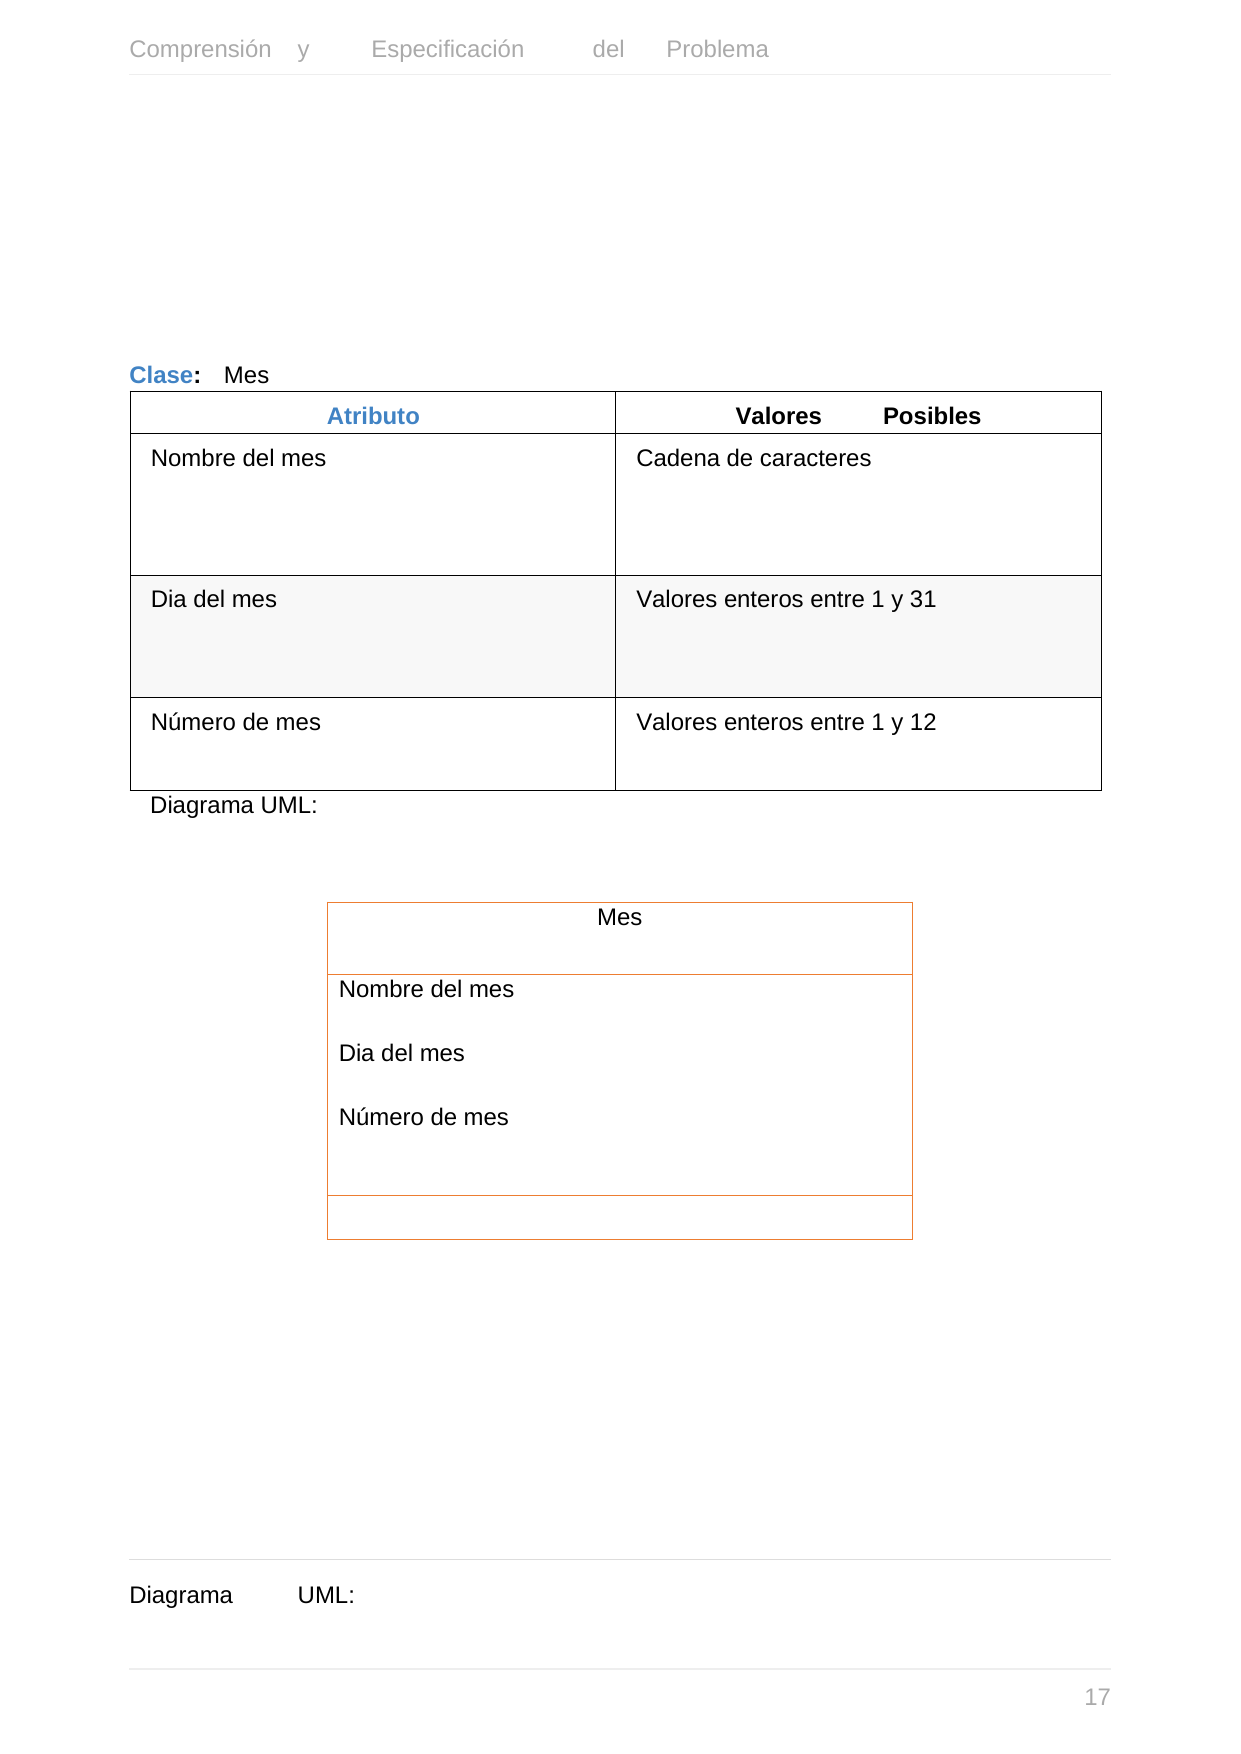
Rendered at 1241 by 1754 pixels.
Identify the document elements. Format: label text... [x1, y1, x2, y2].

table_cell Número de mes [131, 698, 615, 789]
table_cell Valores enteros entre 1 y 12 [616, 698, 1101, 789]
text Clase: Mes [129, 361, 1090, 388]
table_cell Nombre del mes [131, 434, 615, 574]
table_cell Nombre del mes Dia del mes Número de mes [328, 975, 912, 1195]
table_header Valores Posibles [616, 392, 1101, 433]
table_cell [328, 1196, 912, 1238]
table_cell Dia del mes [131, 576, 615, 697]
table_cell Cadena de caracteres [616, 434, 1101, 574]
table_header Atributo [131, 392, 615, 433]
table_header Mes [328, 903, 912, 974]
table_cell Valores enteros entre 1 y 31 [616, 576, 1101, 697]
text Diagrama UML: [150, 791, 1090, 818]
